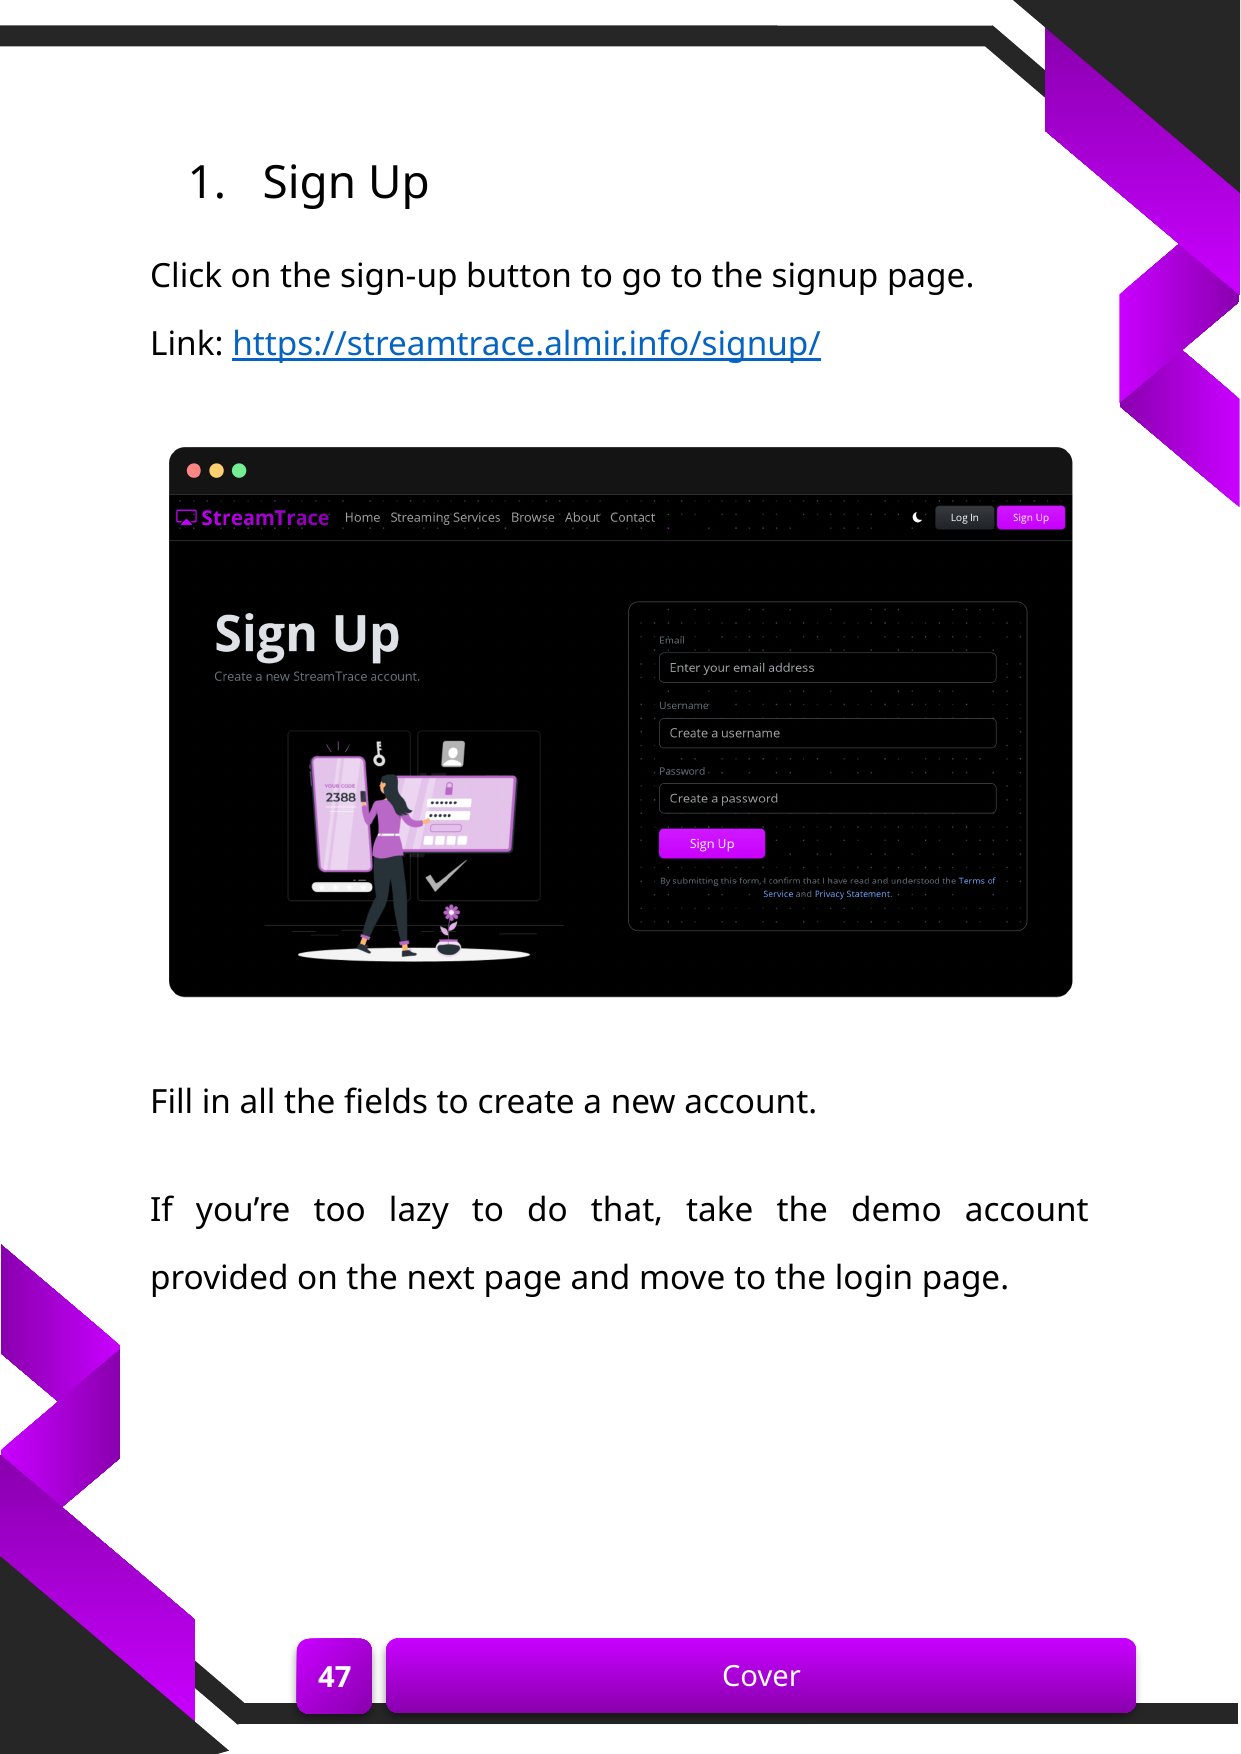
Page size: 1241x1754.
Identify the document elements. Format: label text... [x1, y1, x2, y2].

subtitle Sign Up [187, 150, 1090, 212]
text Link: https://streamtrace.almir.info/signup/ [150, 320, 1090, 366]
text Click on the sign-up button to go to the signup page. [150, 252, 1090, 297]
picture [150, 428, 1091, 1016]
text If you’re too lazy to do that, take the demo account provided on the next page and move to the login page. [150, 1186, 1090, 1299]
text Fill in all the fields to create a new account. [150, 1078, 1090, 1123]
